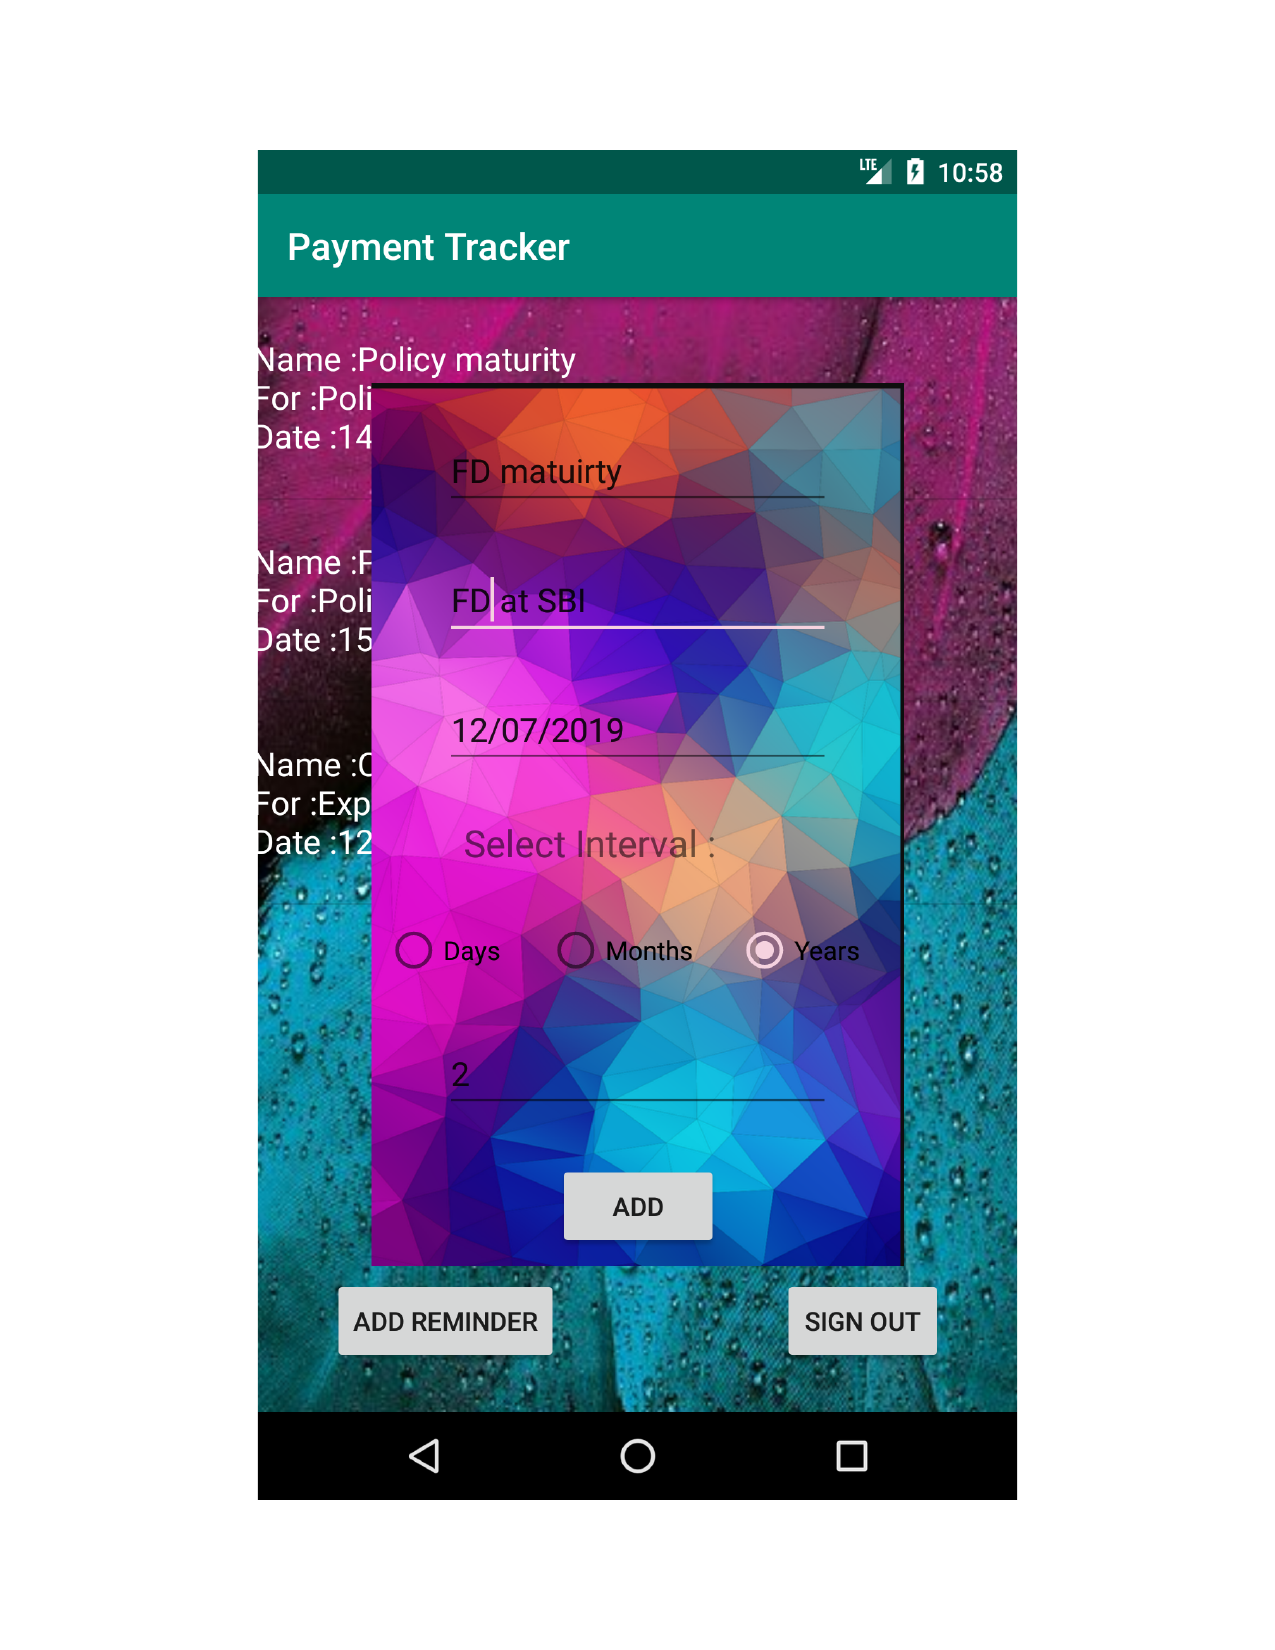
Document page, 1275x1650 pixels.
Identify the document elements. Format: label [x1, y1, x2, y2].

picture [257, 150, 1018, 1500]
